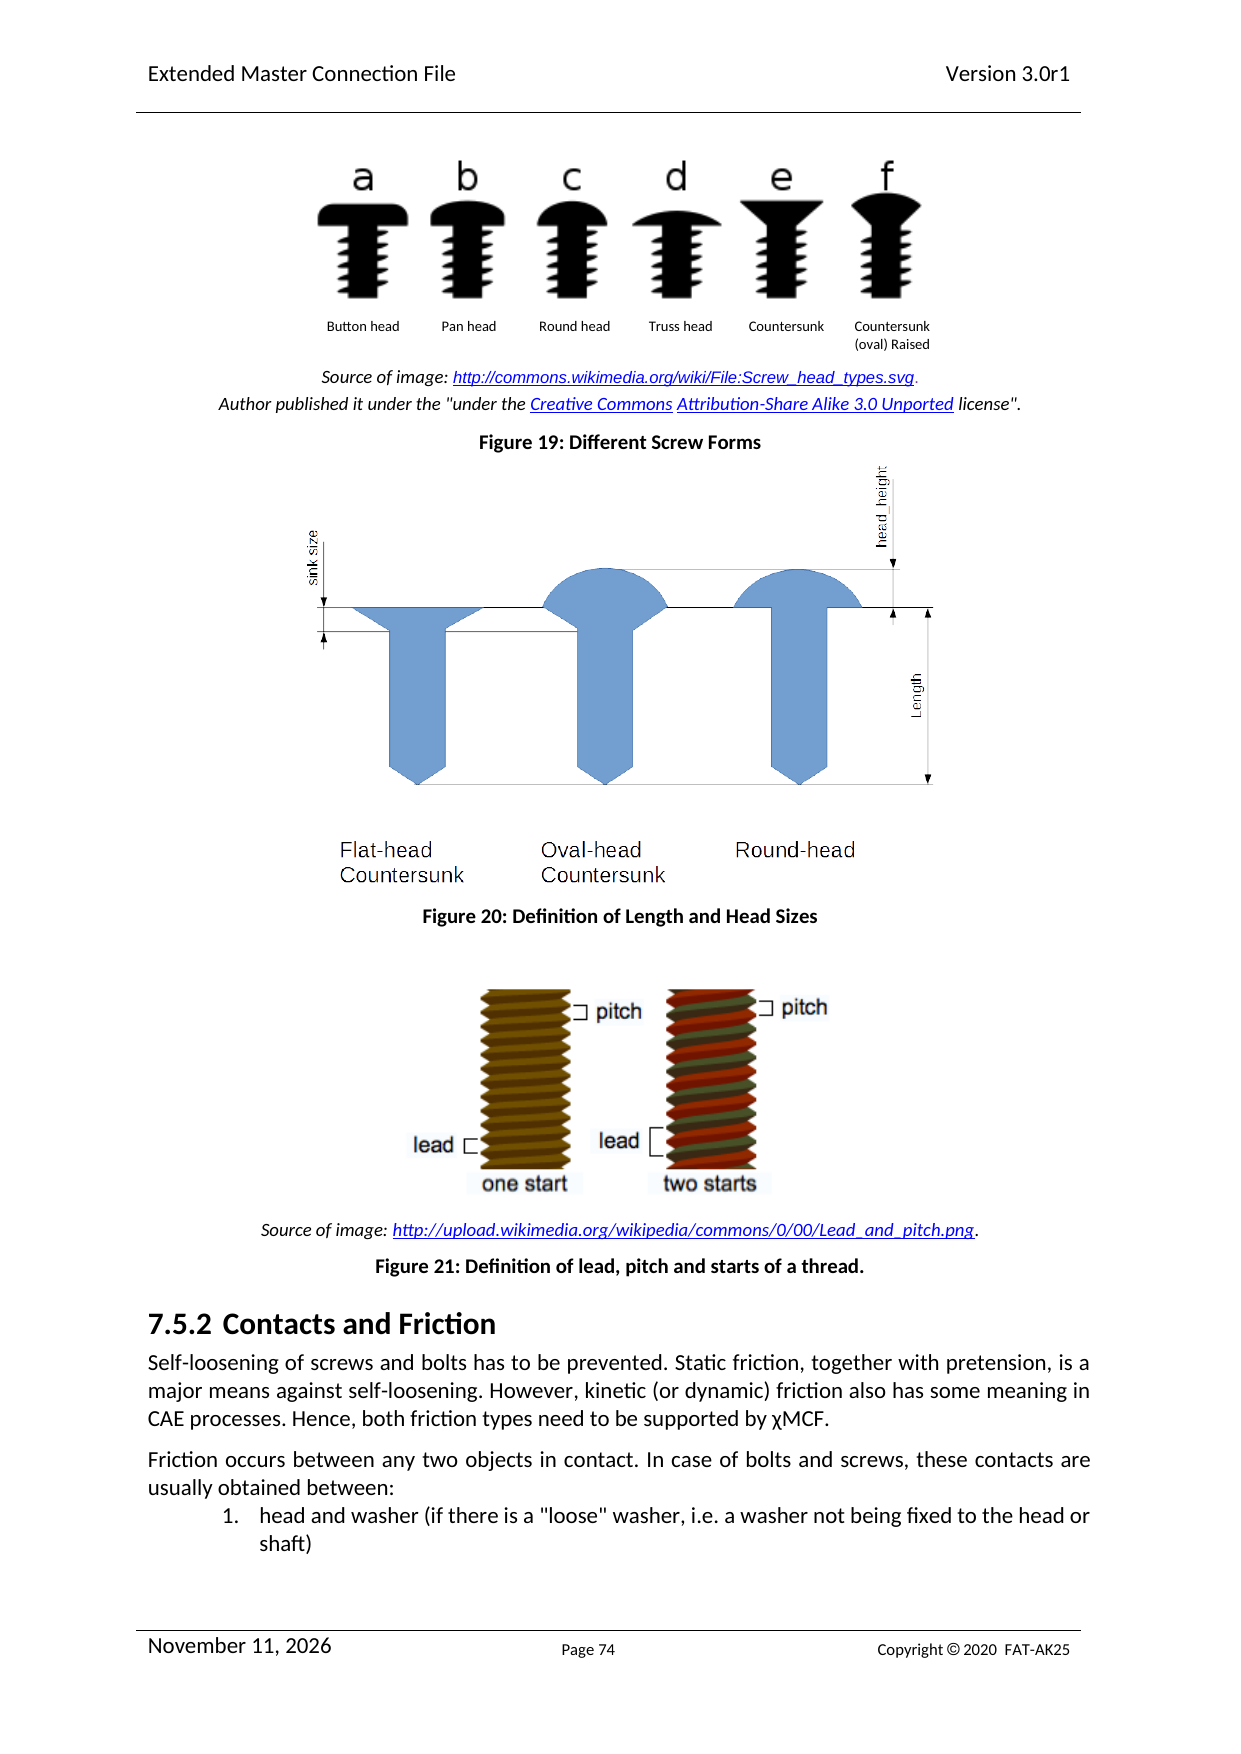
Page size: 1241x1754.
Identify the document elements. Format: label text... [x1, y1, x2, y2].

text Source of image: http://commons.wikimedia.org/wiki/File:Screw_head_types.svg. Author published it under the "under the Creative Commons Attribution-Share Alike 3.0 Unported license". [148, 366, 1092, 416]
text Self-loosening of screws and bolts has to be prevented. Static friction, together with pretension, is a major means against self-loosening. However, kinetic (or dynamic) friction also has some meaning in CAE processes. Hence, both friction types need to be supported by χMCF. [148, 1348, 1092, 1433]
text Source of image: http://upload.wikimedia.org/wikipedia/commons/0/00/Lead_and_pitch.png. [148, 1218, 1092, 1241]
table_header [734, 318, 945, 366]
picture [307, 466, 934, 891]
text Friction occurs between any two objects in contact. In case of bolts and screws, these contacts are usually obtained between: [148, 1445, 1092, 1501]
list head and washer (if there is a "loose" washer, i.e. a washer not being fixed to the head or shaft) [222, 1501, 1092, 1557]
text Figure 20: Definition of Length and Head Sizes [148, 903, 1092, 928]
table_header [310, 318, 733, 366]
subtitle Contacts and Friction [148, 1304, 1092, 1342]
text Figure 21: Definition of lead, pitch and starts of a thread. [148, 1254, 1092, 1279]
picture [395, 981, 845, 1206]
picture [307, 153, 933, 305]
text Figure 19: Different Screw Forms [148, 429, 1092, 454]
